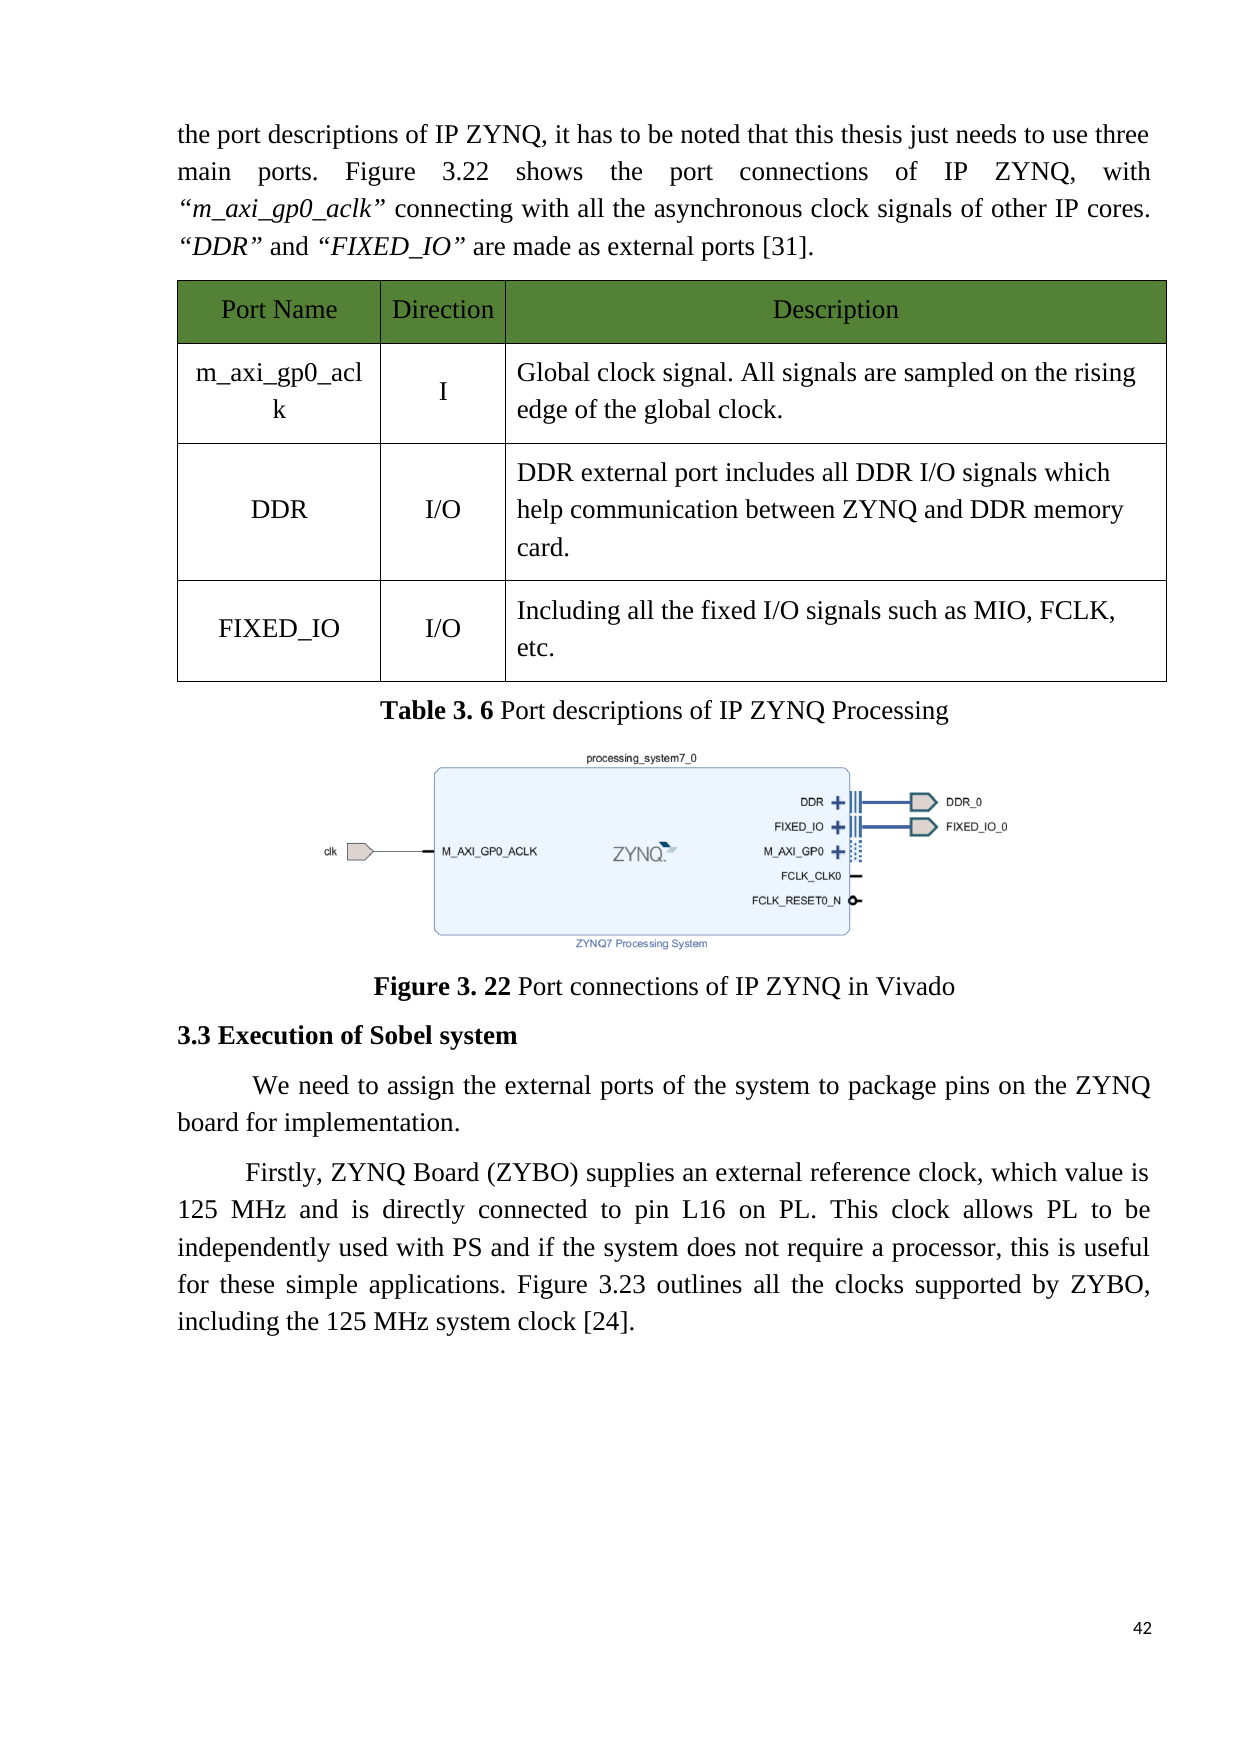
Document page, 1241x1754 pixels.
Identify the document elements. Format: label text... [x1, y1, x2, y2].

text We need to assign the external ports of the system to package pins on the ZYNQ board for implementation. [177, 1069, 1152, 1138]
text Table 3. 6 Port descriptions of IP ZYNQ Processing [177, 694, 1152, 725]
table_cell DDR external port includes all DDR I/O signals which help communication between ZYNQ and DDR memory card. [506, 444, 1166, 580]
table_cell m_axi_gp0_aclk [178, 344, 380, 443]
table_cell I/O [381, 581, 505, 681]
table_cell FIXED_IO [178, 581, 380, 681]
table_cell I/O [381, 444, 505, 580]
table_header Port Name [178, 281, 380, 343]
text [177, 118, 1152, 261]
subtitle 3.3 Execution of Sobel system [177, 1019, 1152, 1051]
table_cell I [381, 344, 505, 443]
picture [321, 743, 1008, 952]
table_header Description [506, 281, 1166, 343]
table_header Direction [381, 281, 505, 343]
text Figure 3. 22 Port connections of IP ZYNQ in Vivado [177, 969, 1152, 1001]
table_cell Global clock signal. All signals are sampled on the rising edge of the global clock. [506, 344, 1166, 443]
text Firstly, ZYNQ Board (ZYBO) supplies an external reference clock, which value is 125 MHz and is directly connected to pin L16 on PL. This clock allows PL to be independently used with PS and if the system does not require a processor, this is useful for these simple applications. Figure 3.23 outlines all the clocks supported by ZYBO, including the 125 MHz system clock. [177, 1156, 1152, 1337]
table_cell Including all the fixed I/O signals such as MIO, FCLK, etc. [506, 581, 1166, 681]
table_cell DDR [178, 444, 380, 580]
